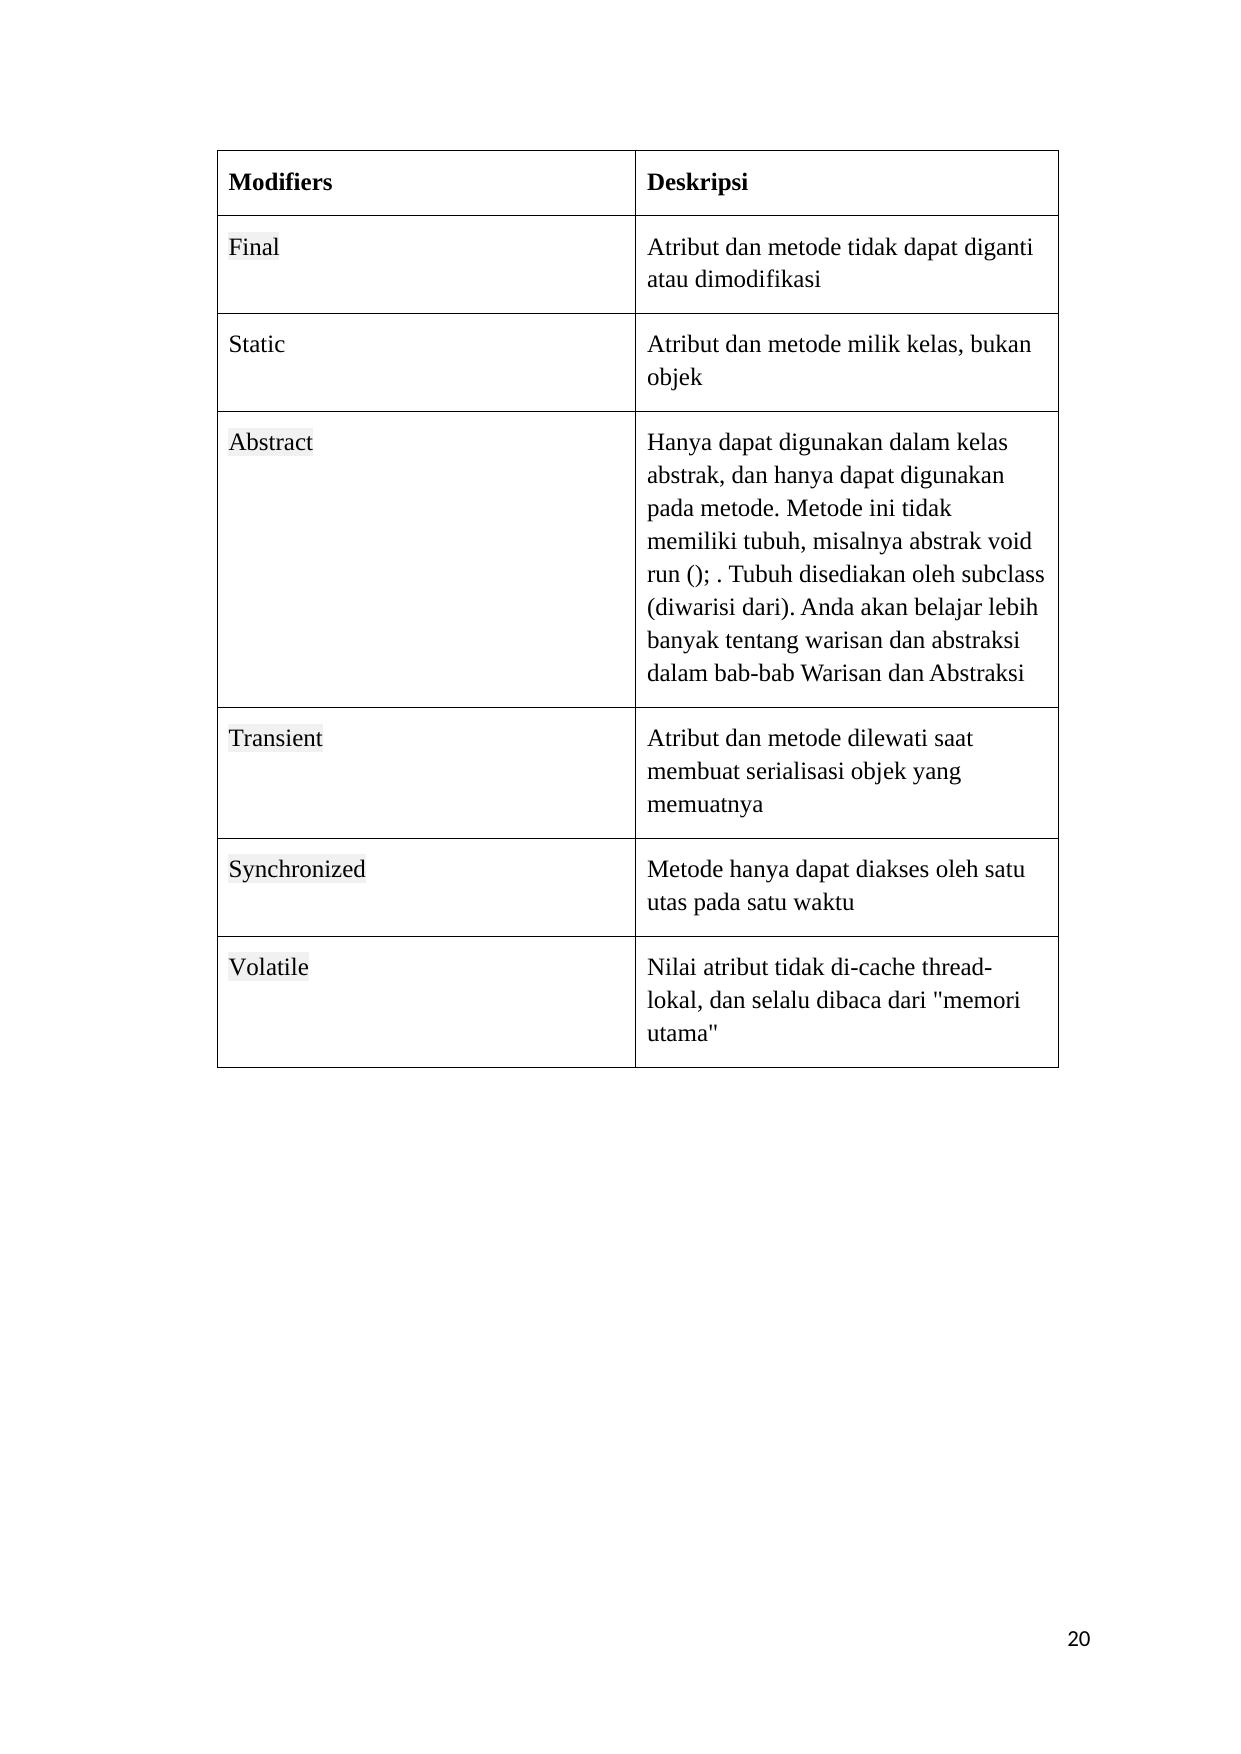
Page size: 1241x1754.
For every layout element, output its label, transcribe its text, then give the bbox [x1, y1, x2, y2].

table_header Modifiers [218, 151, 635, 215]
table_cell Atribut dan metode dilewati saat membuat serialisasi objek yang memuatnya [636, 708, 1058, 838]
table_cell Static [218, 314, 635, 411]
table_cell Final [218, 216, 635, 313]
table_cell Transient [218, 708, 635, 838]
table_cell Abstract [218, 412, 635, 707]
table_cell Synchronized [218, 839, 635, 936]
table_cell Nilai atribut tidak di-cache thread-lokal, dan selalu dibaca dari "memori utama" [636, 937, 1058, 1067]
table_cell Atribut dan metode tidak dapat diganti atau dimodifikasi [636, 216, 1058, 313]
table_cell Hanya dapat digunakan dalam kelas abstrak, dan hanya dapat digunakan pada metode. Metode ini tidak memiliki tubuh, misalnya abstrak void run (); . Tubuh disediakan oleh subclass (diwarisi dari). Anda akan belajar lebih banyak tentang warisan dan abstraksi dalam bab-bab Warisan dan Abstraksi [636, 412, 1058, 707]
table_header Deskripsi [636, 151, 1058, 215]
table_cell Atribut dan metode milik kelas, bukan objek [636, 314, 1058, 411]
table_cell Metode hanya dapat diakses oleh satu utas pada satu waktu [636, 839, 1058, 936]
table_cell Volatile [218, 937, 635, 1067]
